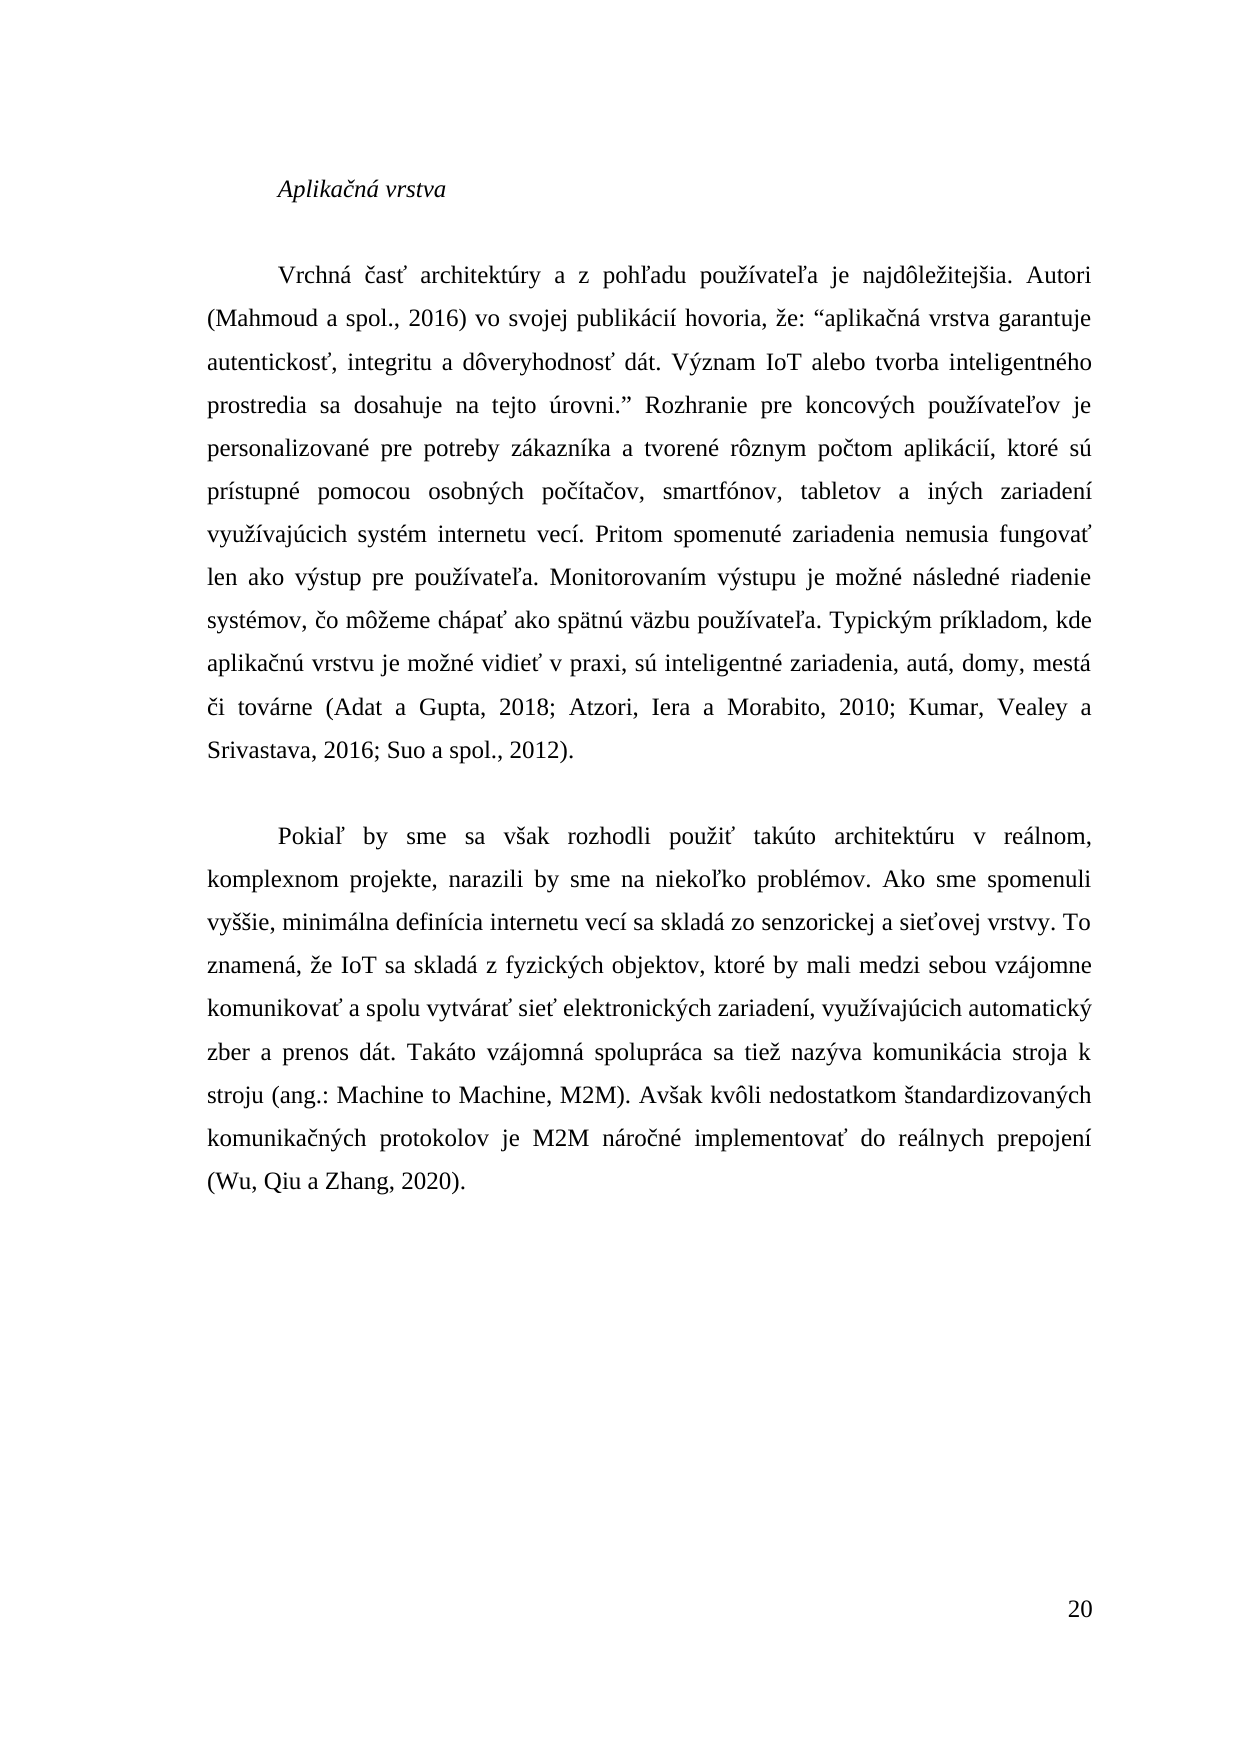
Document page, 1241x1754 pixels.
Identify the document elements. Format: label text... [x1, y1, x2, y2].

text Pokiaľ by sme sa však rozhodli použiť takúto architektúru v reálnom, komplexnom projekte, narazili by sme na niekoľko problémov. Ako sme spomenuli vyššie, minimálna definícia internetu vecí sa skladá zo senzorickej a sieťovej vrstvy. To znamená, že IoT sa skladá z fyzických objektov, ktoré by mali medzi sebou vzájomne komunikovať a spolu vytvárať sieť elektronických zariadení, využívajúcich automatický zber a prenos dát. Takáto vzájomná spolupráca sa tiež nazýva komunikácia stroja k stroju (ang.: Machine to Machine, M2M). Avšak kvôli nedostatkom štandardizovaných komunikačných protokolov je M2M náročné implementovať do reálnych prepojení (Wu, Qiu a Zhang, 2020). [207, 821, 1092, 1195]
text Aplikačná vrstva [207, 174, 1092, 203]
text Vrchná časť architektúry a z pohľadu používateľa je najdôležitejšia. Autori (Mahmoud a spol., 2016) vo svojej publikácií hovoria, že: “aplikačná vrstva garantuje autentickosť, integritu a dôveryhodnosť dát. Význam IoT alebo tvorba inteligentného prostredia sa dosahuje na tejto úrovni.” Rozhranie pre koncových používateľov je personalizované pre potreby zákazníka a tvorené rôznym počtom aplikácií, ktoré sú prístupné pomocou osobných počítačov, smartfónov, tabletov a iných zariadení využívajúcich systém internetu vecí. Pritom spomenuté zariadenia nemusia fungovať len ako výstup pre používateľa. Monitorovaním výstupu je možné následné riadenie systémov, čo môžeme chápať ako spätnú väzbu používateľa. Typickým príkladom, kde aplikačnú vrstvu je možné vidieť v praxi, sú inteligentné zariadenia, autá, domy, mestá či továrne (Adat a Gupta, 2018; Atzori, Iera a Morabito, 2010; Kumar, Vealey a Srivastava, 2016; Suo a spol., 2012). [207, 260, 1092, 763]
